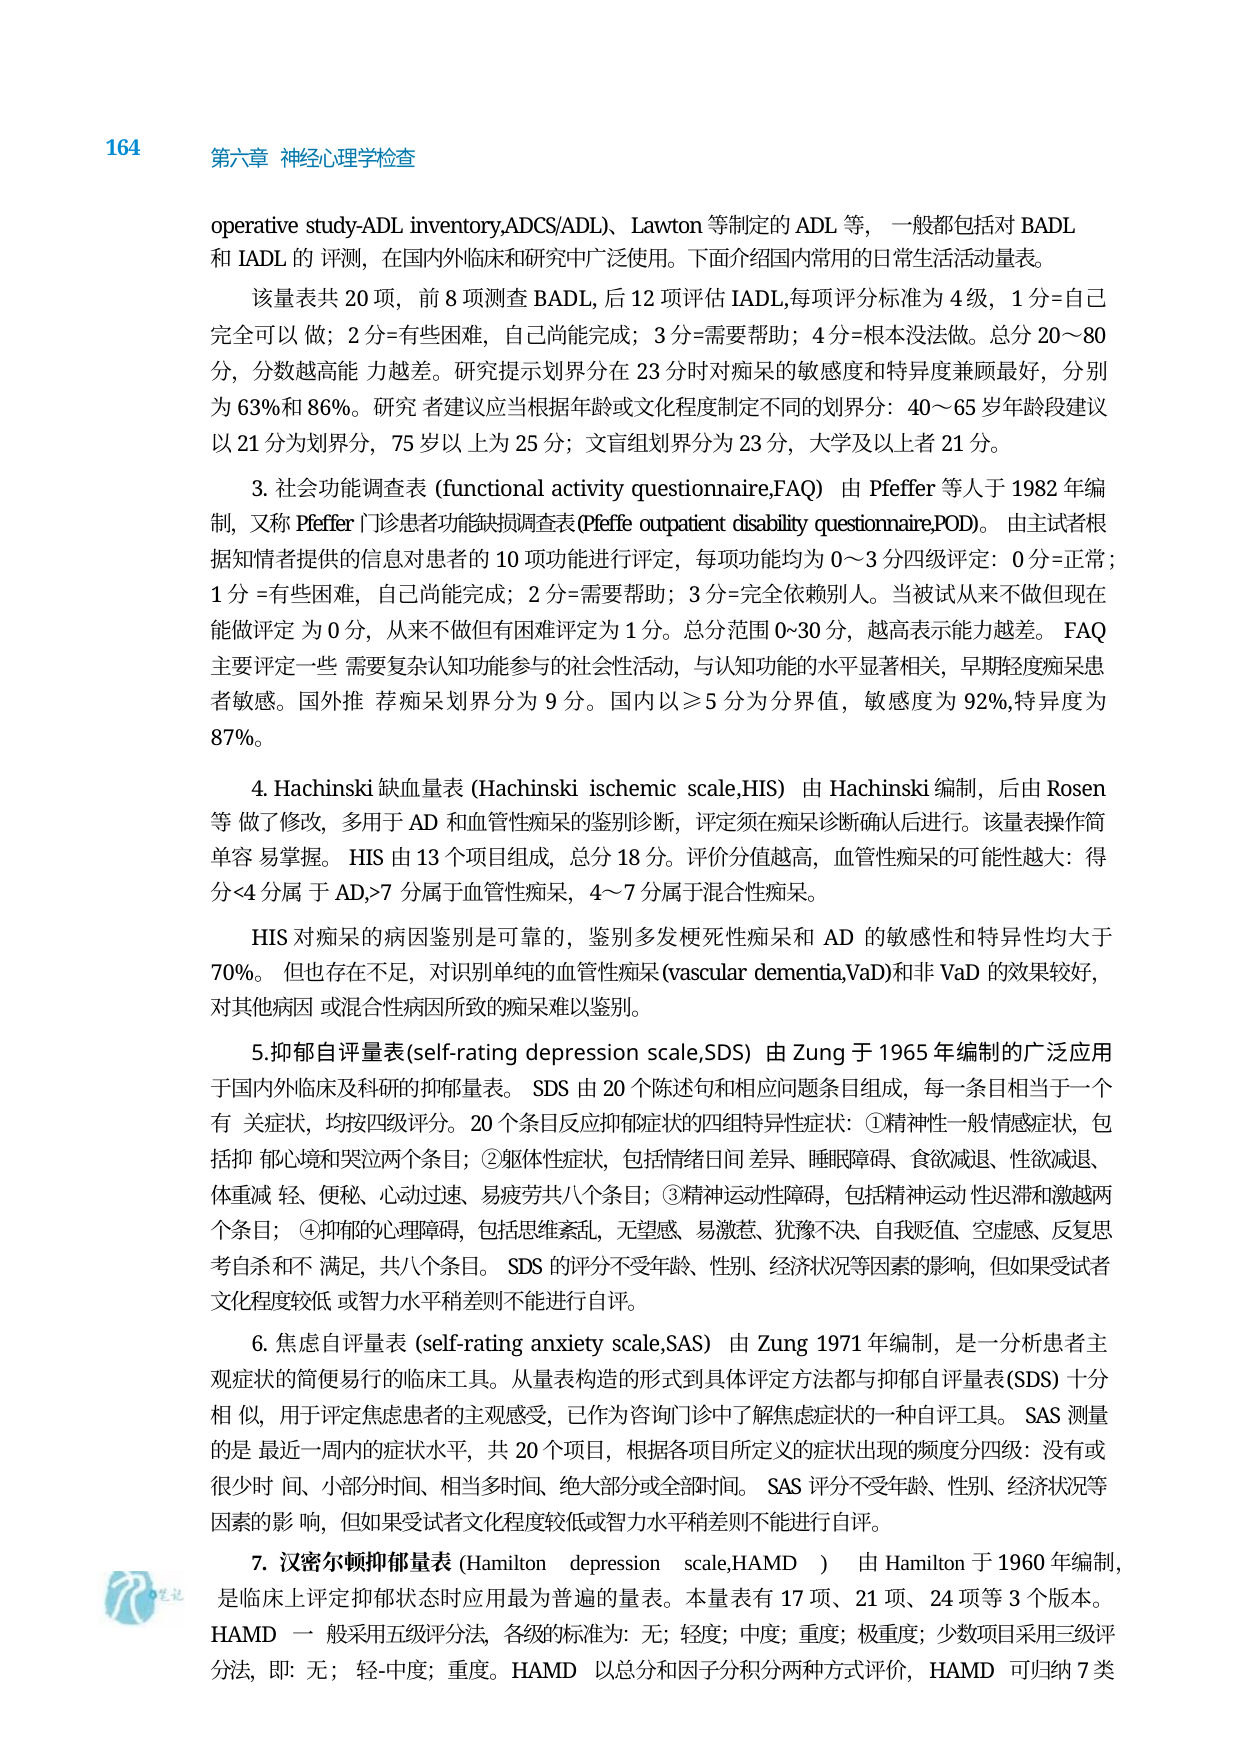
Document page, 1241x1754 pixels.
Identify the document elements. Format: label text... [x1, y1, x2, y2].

picture [96, 1571, 186, 1628]
text operative study-ADL inventory,ADCS/ADL)、Lawton等制定的ADL 等， 一般都包括对BADL 和 IADL 的 评测，在国内外临床和研究中广泛使用。下面介绍国内常用的日常生活活动量表。 [210, 208, 1104, 273]
text 164 [105, 137, 200, 159]
text 5.抑郁自评量表(self-rating depression scale,SDS) 由Zung于1965年编制的广泛应用 于国内外临床及科研的抑郁量表。 SDS 由20个陈述句和相应问题条目组成，每一条目相当于一个有 关症状，均按四级评分。20个条目反应抑郁症状的四组特异性症状：①精神性一般情感症状，包括抑 郁心境和哭泣两个条目；②躯体性症状，包括情绪日间差异、睡眠障碍、食欲减退、性欲减退、体重减 轻、便秘、心动过速、易疲劳共八个条目；③精神运动性障碍，包括精神运动性迟滞和激越两个条目； ④抑郁的心理障碍，包括思维紊乱，无望感、易激惹、犹豫不决、自我贬值、空虚感、反复思考自杀和不 满足，共八个条目。 SDS 的评分不受年龄、性别、经济状况等因素的影响，但如果受试者文化程度较低 或智力水平稍差则不能进行自评。 [210, 1035, 1114, 1316]
text 3. 社会功能调查表 (functional activity questionnaire,FAQ) 由 Pfeffer等人于1982年编 制，又称Pfeffer门诊患者功能缺损调查表(Pfeffe outpatient disability questionnaire,POD)。 由主试者根 据知情者提供的信息对患者的10项功能进行评定，每项功能均为0～3分四级评定：0分=正常；1分 =有些困难，自己尚能完成；2分=需要帮助；3分=完全依赖别人。当被试从来不做但现在能做评定 为0分，从来不做但有困难评定为1分。总分范围0~30分，越高表示能力越差。 FAQ 主要评定一些 需要复杂认知功能参与的社会性活动，与认知功能的水平显著相关，早期轻度痴呆患者敏感。国外推 荐痴呆划界分为9分。国内以≥5分为分界值，敏感度为92%,特异度为87%。 [210, 471, 1108, 752]
text 第六章 神经心理学检查 [210, 144, 1116, 173]
text 该量表共20项，前8项测查BADL, 后12项评估IADL,每项评分标准为4级，1分=自己完全可以 做；2分=有些困难，自己尚能完成；3分=需要帮助；4分=根本没法做。总分20～80分，分数越高能 力越差。研究提示划界分在23分时对痴呆的敏感度和特异度兼顾最好，分别为63%和86%。研究 者建议应当根据年龄或文化程度制定不同的划界分：40～65岁年龄段建议以21分为划界分，75岁以 上为25分；文盲组划界分为23分，大学及以上者21分。 [210, 282, 1108, 458]
text HIS对痴呆的病因鉴别是可靠的，鉴别多发梗死性痴呆和 AD 的敏感性和特异性均大于70%。 但也存在不足，对识别单纯的血管性痴呆(vascular dementia,VaD)和非VaD 的效果较好，对其他病因 或混合性病因所致的痴呆难以鉴别。 [210, 921, 1114, 1022]
text 4. Hachinski缺血量表 (Hachinski ischemic scale,HIS) 由 Hachinski编制，后由Rosen等 做了修改，多用于AD 和血管性痴呆的鉴别诊断，评定须在痴呆诊断确认后进行。该量表操作简单容 易掌握。 HIS 由13个项目组成，总分18分。评价分值越高，血管性痴呆的可能性越大：得分<4分属 于AD,>7 分属于血管性痴呆，4～7分属于混合性痴呆。 [210, 771, 1107, 906]
text 6. 焦虑自评量表 (self-rating anxiety scale,SAS) 由 Zung 1971年编制，是一分析患者主 观症状的简便易行的临床工具。从量表构造的形式到具体评定方法都与抑郁自评量表(SDS) 十分相 似，用于评定焦虑患者的主观感受，已作为咨询门诊中了解焦虑症状的一种自评工具。 SAS 测量的是 最近一周内的症状水平，共20个项目，根据各项目所定义的症状出现的频度分四级：没有或很少时 间、小部分时间、相当多时间、绝大部分或全部时间。 SAS 评分不受年龄、性别、经济状况等因素的影 响，但如果受试者文化程度较低或智力水平稍差则不能进行自评。 [210, 1327, 1109, 1536]
